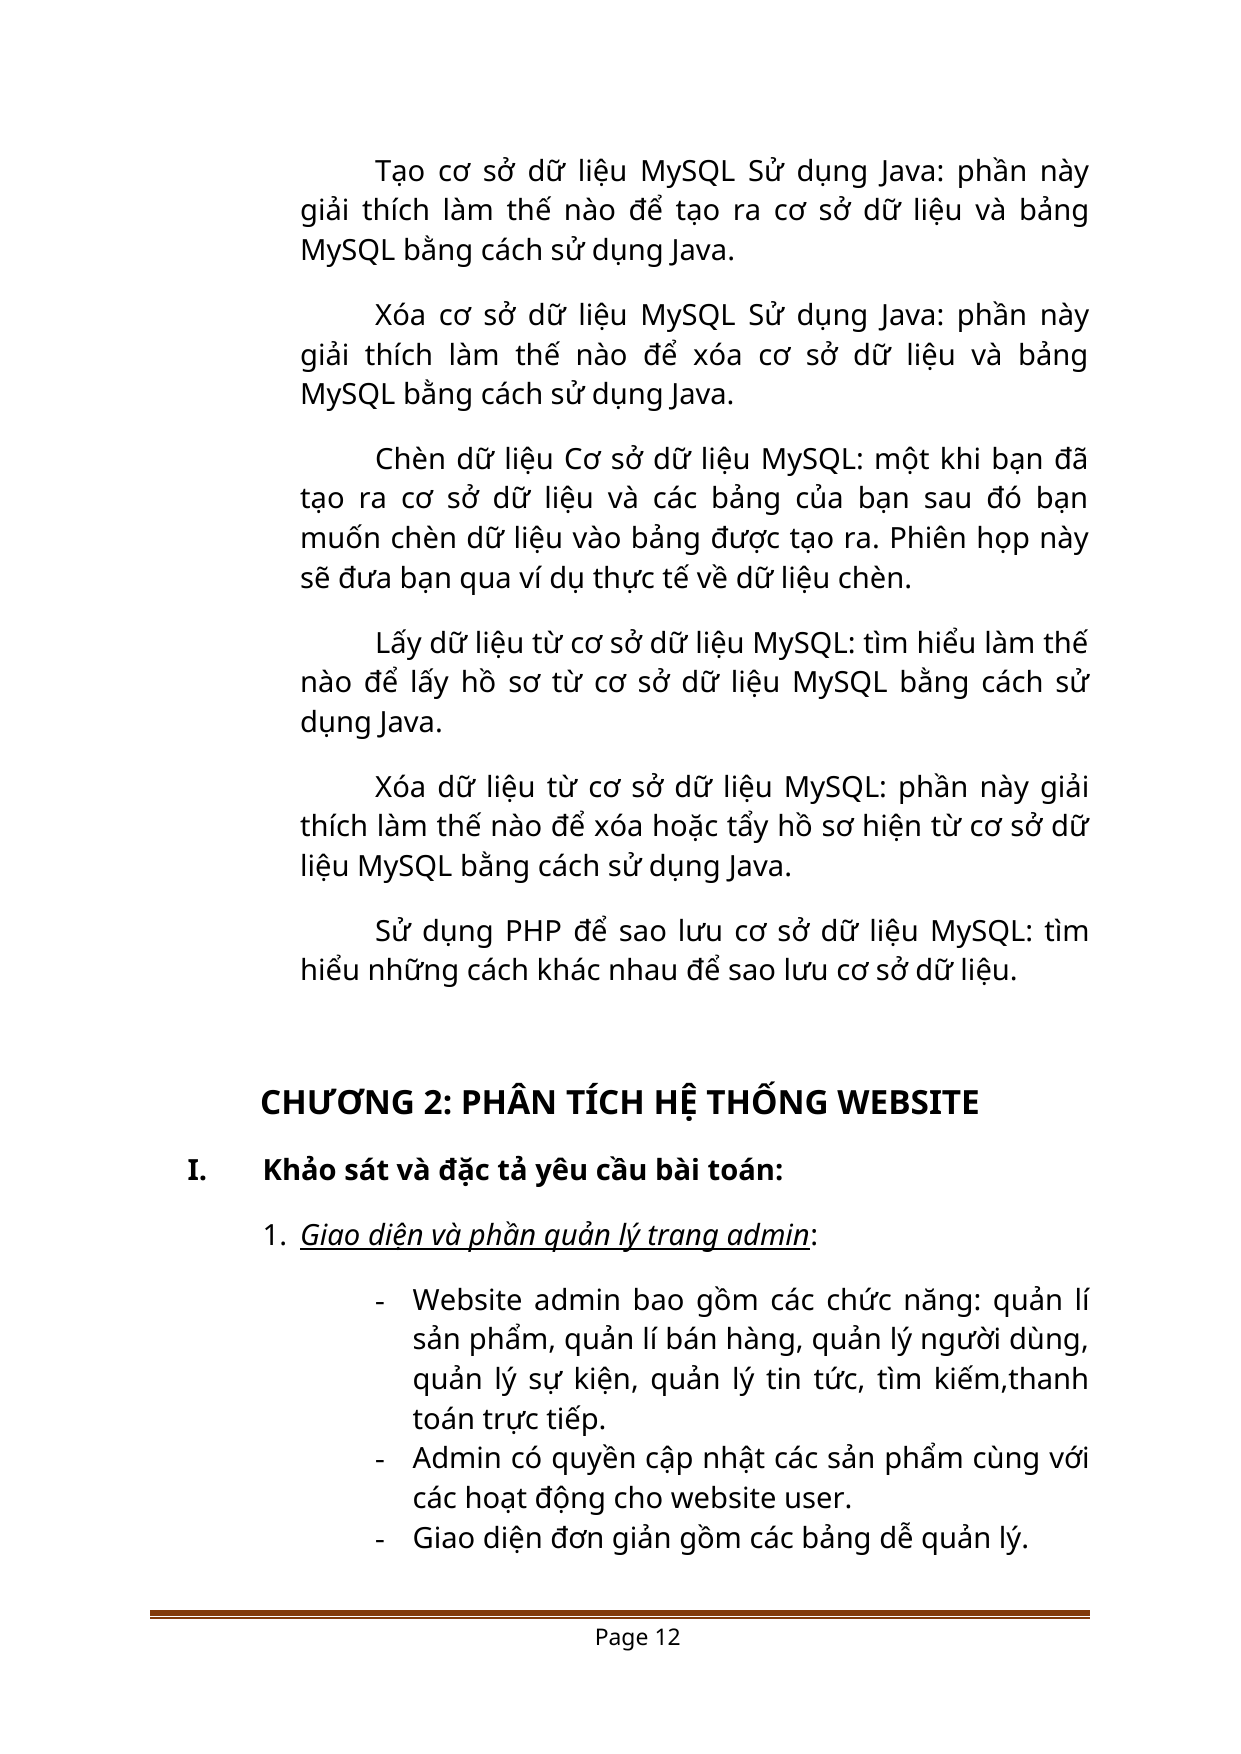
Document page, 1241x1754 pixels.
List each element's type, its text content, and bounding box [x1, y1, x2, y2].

text Chèn dữ liệu Cơ sở dữ liệu MySQL: một khi bạn đã tạo ra cơ sở dữ liệu và các bảng của bạn sau đó bạn muốn chèn dữ liệu vào bảng được tạo ra. Phiên họp này sẽ đưa bạn qua ví dụ thực tế về dữ liệu chèn. [300, 438, 1090, 597]
text Xóa cơ sở dữ liệu MySQL Sử dụng Java: phần này giải thích làm thế nào để xóa cơ sở dữ liệu và bảng MySQL bằng cách sử dụng Java. [300, 294, 1090, 413]
text CHƯƠNG 2: PHÂN TÍCH HỆ THỐNG WEBSITE [150, 1079, 1090, 1124]
list Giao diện và phần quản lý trang admin: [262, 1214, 1090, 1254]
list Admin có quyền cập nhật các sản phẩm cùng với các hoạt động cho website user. [375, 1438, 1090, 1517]
text Sử dụng PHP để sao lưu cơ sở dữ liệu MySQL: tìm hiểu những cách khác nhau để sao lưu cơ sở dữ liệu. [300, 910, 1090, 989]
list Khảo sát và đặc tả yêu cầu bài toán: [187, 1149, 1090, 1189]
text Tạo cơ sở dữ liệu MySQL Sử dụng Java: phần này giải thích làm thế nào để tạo ra cơ sở dữ liệu và bảng MySQL bằng cách sử dụng Java. [300, 150, 1090, 269]
text Xóa dữ liệu từ cơ sở dữ liệu MySQL: phần này giải thích làm thế nào để xóa hoặc tẩy hồ sơ hiện từ cơ sở dữ liệu MySQL bằng cách sử dụng Java. [300, 766, 1090, 885]
list Giao diện đơn giản gồm các bảng dễ quản lý. [375, 1517, 1090, 1557]
list Website admin bao gồm các chức năng: quản lí sản phẩm, quản lí bán hàng, quản lý người dùng, quản lý sự kiện, quản lý tin tức, tìm kiếm,thanh toán trực tiếp. [375, 1279, 1090, 1438]
text Lấy dữ liệu từ cơ sở dữ liệu MySQL: tìm hiểu làm thế nào để lấy hồ sơ từ cơ sở dữ liệu MySQL bằng cách sử dụng Java. [300, 622, 1090, 741]
